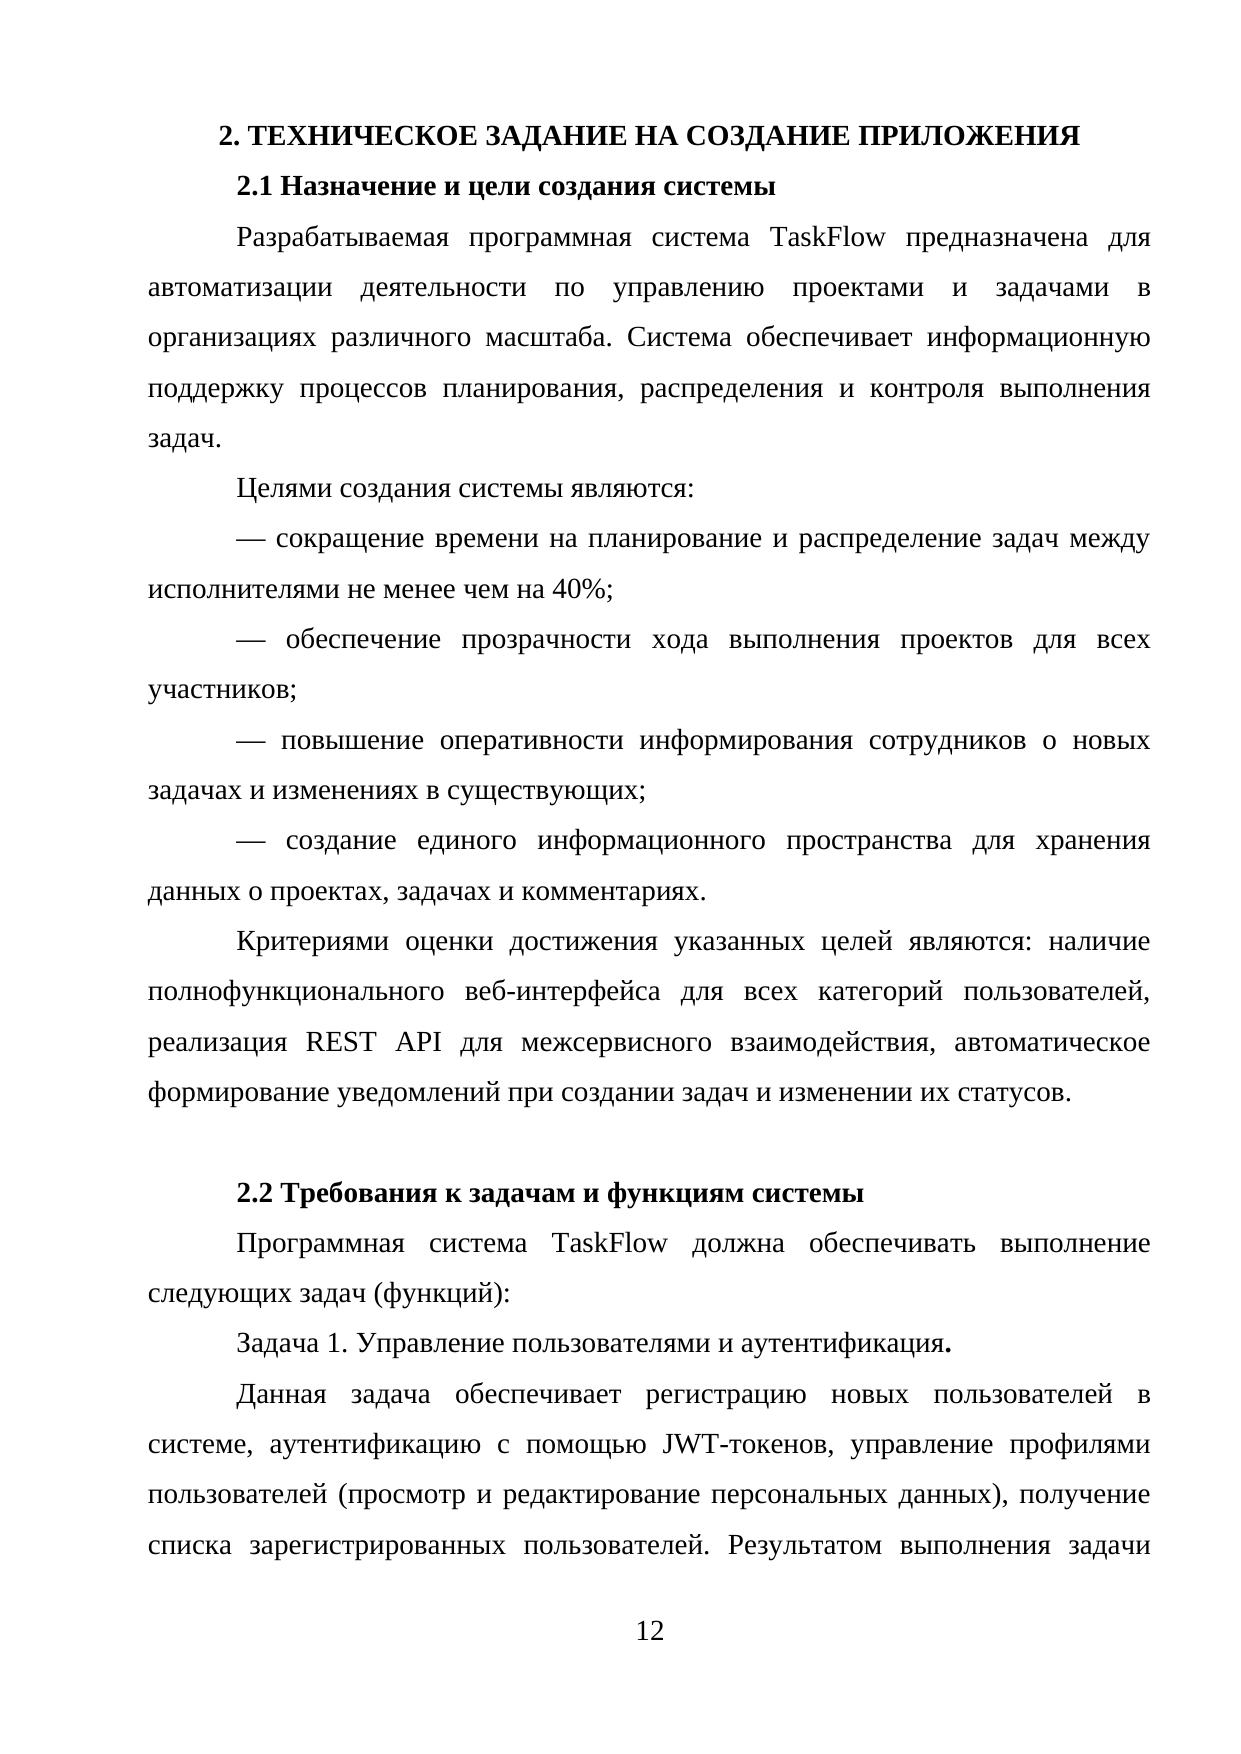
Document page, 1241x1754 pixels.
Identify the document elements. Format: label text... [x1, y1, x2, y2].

text Целями создания системы являются: [148, 470, 1152, 504]
text Программная система TaskFlow должна обеспечивать выполнение следующих задач (функций): [148, 1225, 1152, 1309]
text Критериями оценки достижения указанных целей являются: наличие полнофункционального веб-интерфейса для всех категорий пользователей, реализация REST API для межсервисного взаимодействия, автоматическое формирование уведомлений при создании задач и изменении их статусов. [148, 923, 1152, 1108]
text Разрабатываемая программная система TaskFlow предназначена для автоматизации деятельности по управлению проектами и задачами в организациях различного масштаба. Система обеспечивает информационную поддержку процессов планирования, распределения и контроля выполнения задач. [148, 219, 1152, 453]
text — обеспечение прозрачности хода выполнения проектов для всех участников; [148, 621, 1152, 705]
subtitle 2.1 Назначение и цели создания системы [148, 168, 1152, 202]
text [148, 1376, 1152, 1560]
text — повышение оперативности информирования сотрудников о новых задачах и изменениях в существующих; [148, 722, 1152, 806]
text — сокращение времени на планирование и распределение задач между исполнителями не менее чем на 40%; [148, 521, 1152, 604]
text — создание единого информационного пространства для хранения данных о проектах, задачах и комментариях. [148, 822, 1152, 906]
text Задача 1. Управление пользователями и аутентификация. [148, 1326, 1152, 1359]
subtitle 2. ТЕХНИЧЕСКОЕ ЗАДАНИЕ НА СОЗДАНИЕ ПРИЛОЖЕНИЯ [148, 118, 1152, 152]
subtitle 2.2 Требования к задачам и функциям системы [148, 1175, 1152, 1208]
